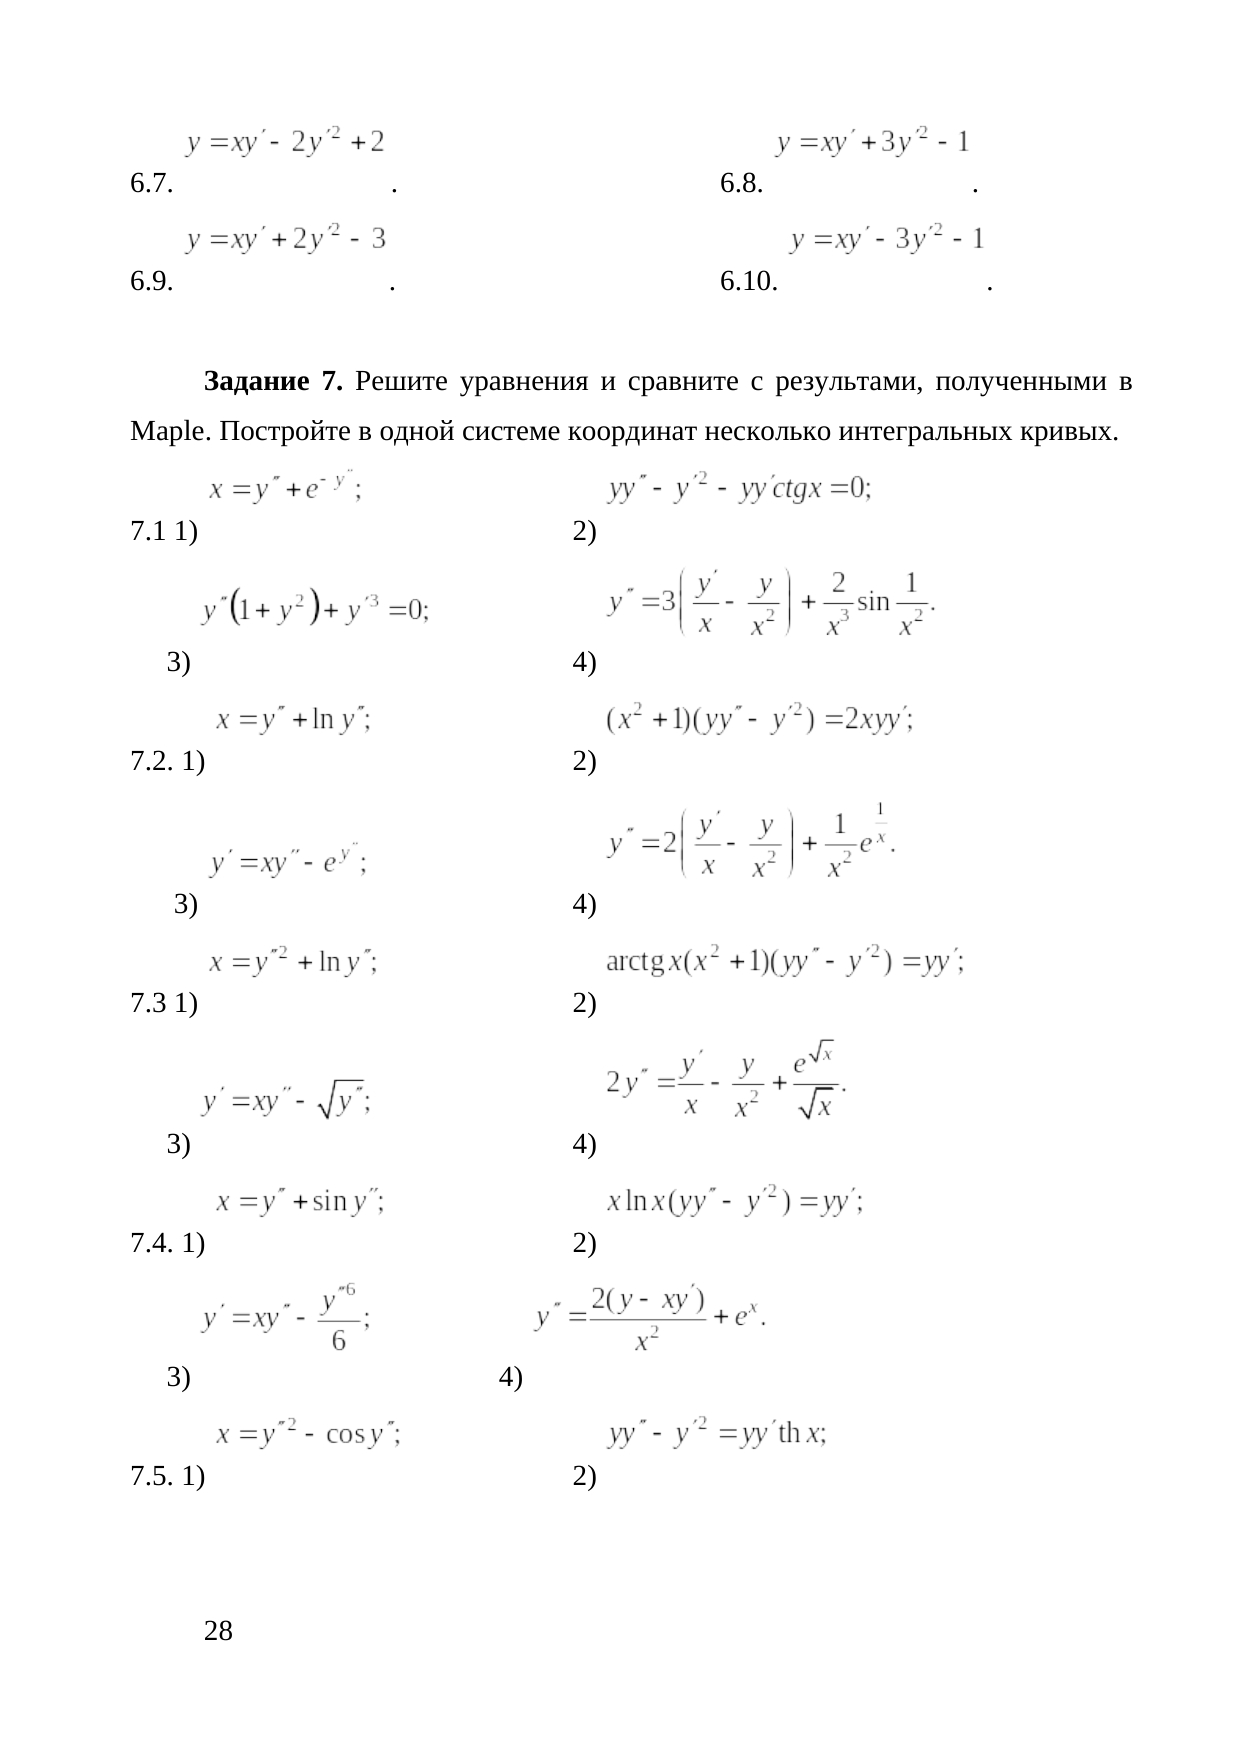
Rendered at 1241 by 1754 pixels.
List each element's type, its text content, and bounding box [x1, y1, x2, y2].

text Задание 7. Решите уравнения и сравните с результами, полученными в Maple. Постройте в одной системе координат несколько интегральных кривых. [130, 363, 1134, 447]
text 7.5. 1) 2) [130, 1409, 1134, 1491]
text 3) 4) [130, 794, 1134, 919]
text 7.4. 1) 2) [130, 1176, 1134, 1259]
text 3) 4) [130, 563, 1134, 678]
text 6.7. . 6.8. . [130, 118, 1134, 199]
text 3) 4) [130, 1036, 1134, 1159]
text 7.2. 1) 2) [130, 695, 1134, 777]
text 7.1 1) 2) [130, 464, 1134, 546]
text 3) 4) [130, 1275, 1134, 1392]
text 6.9. . 6.10. . [130, 216, 1134, 296]
text 7.3 1) 2) [130, 936, 1134, 1019]
